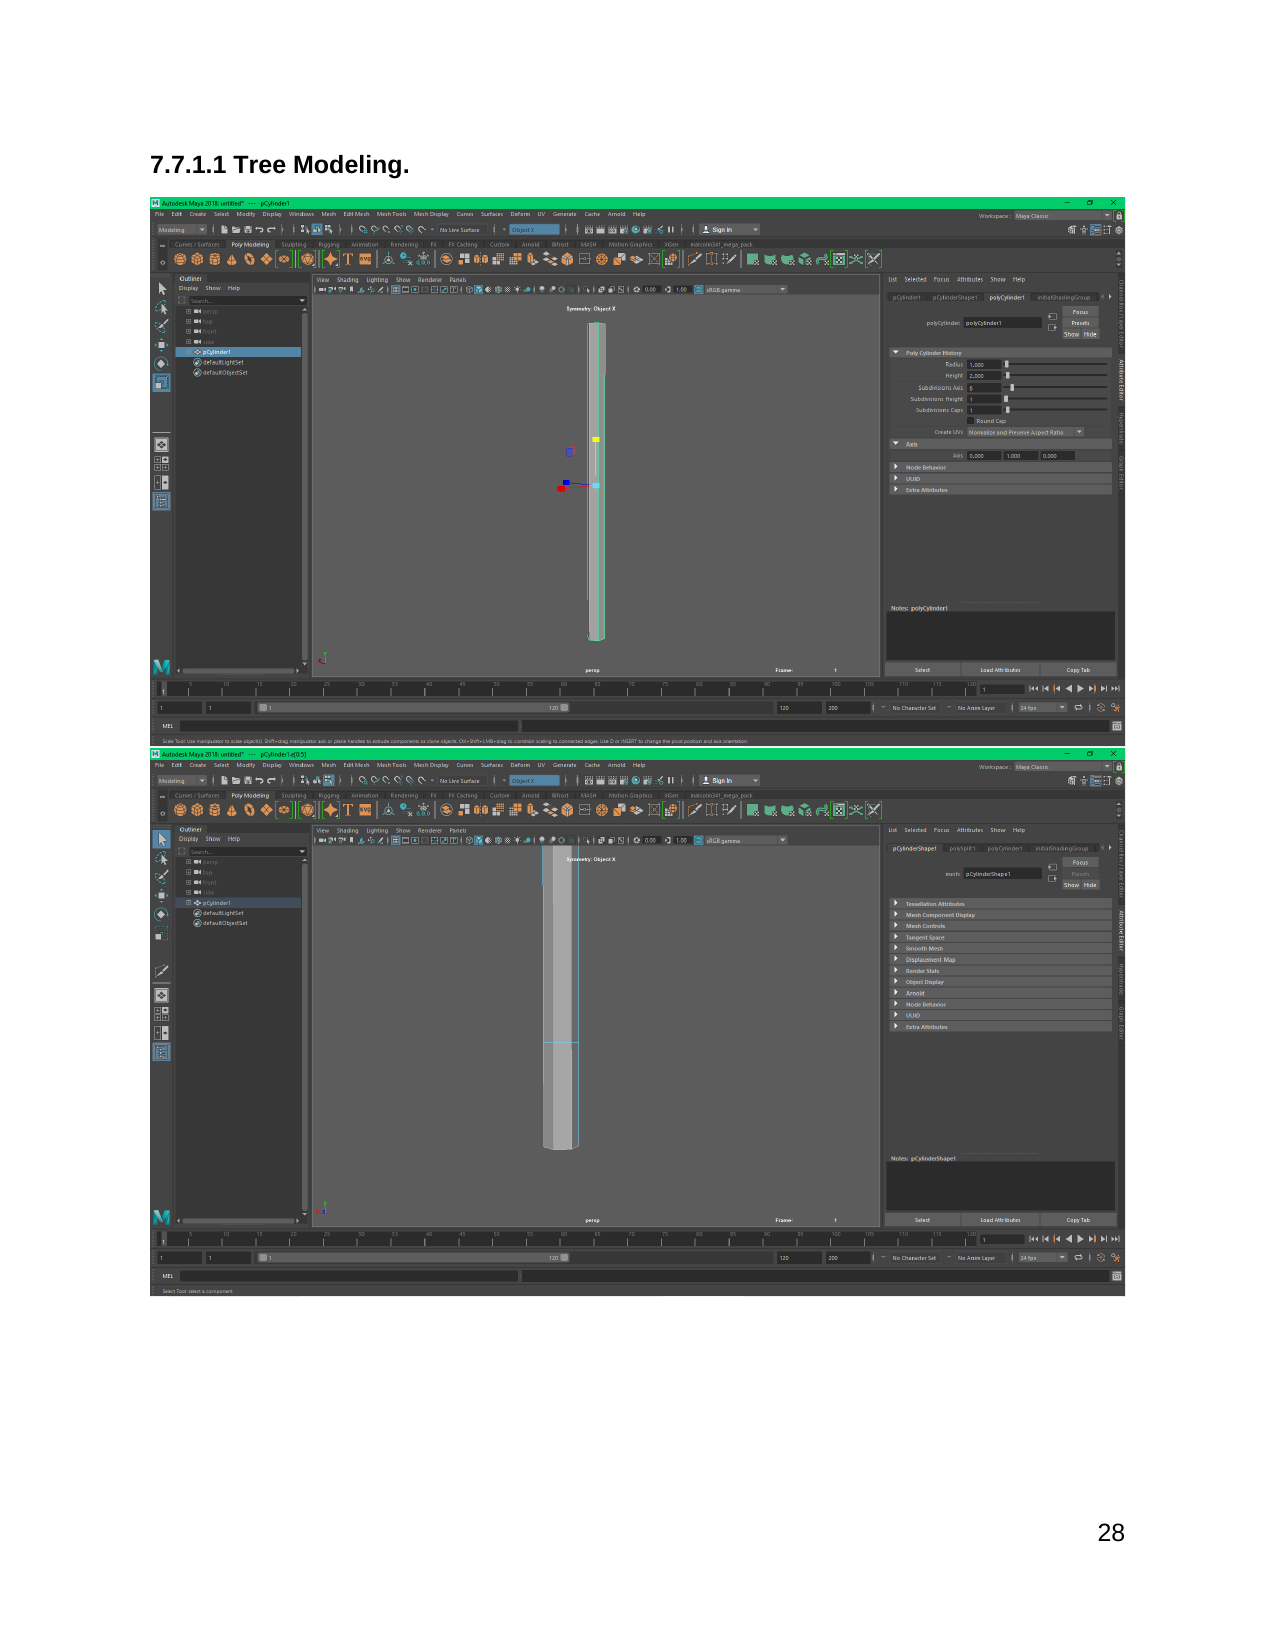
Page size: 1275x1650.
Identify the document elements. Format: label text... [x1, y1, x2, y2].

picture [150, 197, 1125, 747]
picture [150, 748, 1125, 1297]
text 7.7.1.1 Tree Modeling. [150, 150, 1125, 179]
